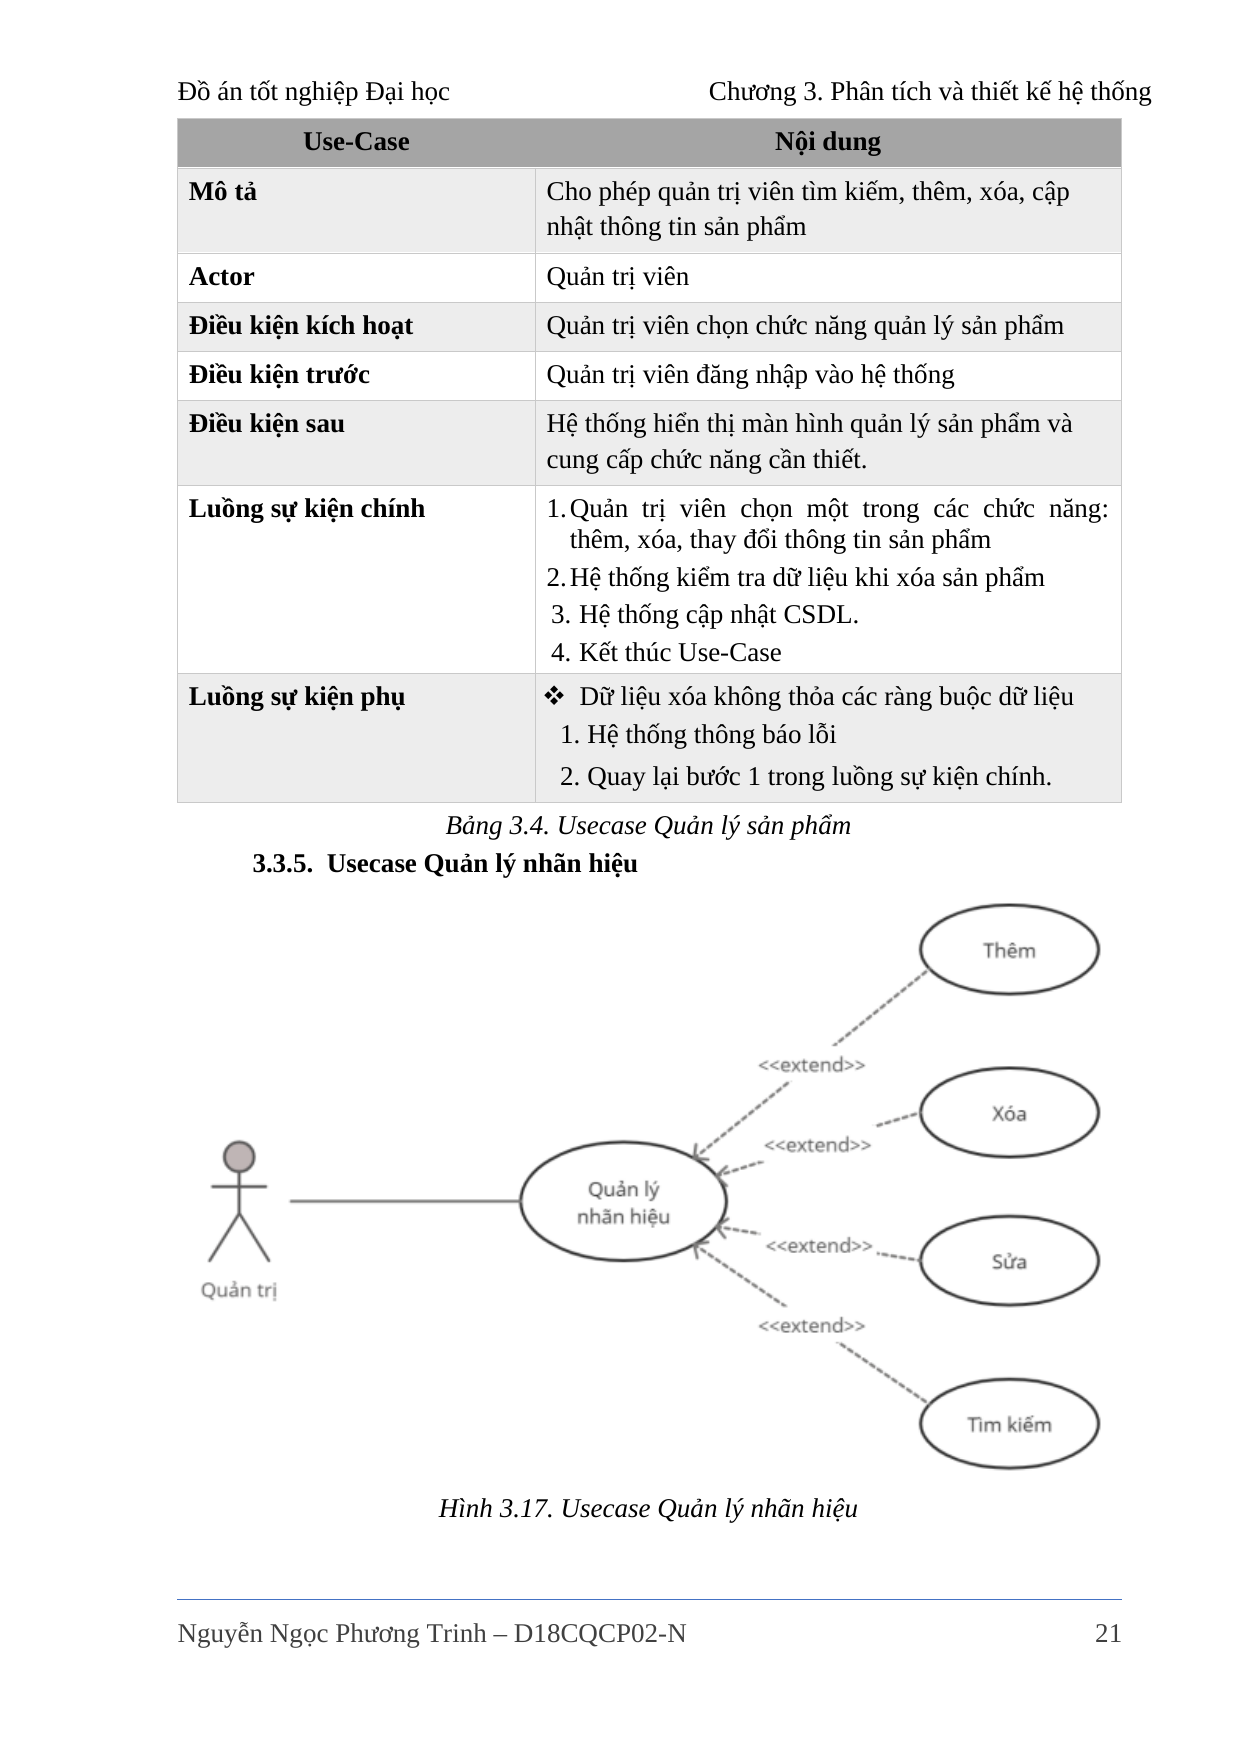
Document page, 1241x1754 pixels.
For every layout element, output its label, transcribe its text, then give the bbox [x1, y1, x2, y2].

subtitle Usecase Quản lý nhãn hiệu [252, 847, 1122, 878]
table_cell Quản trị viên đăng nhập vào hệ thống [536, 352, 1121, 400]
table_cell Luồng sự kiện chính [178, 486, 535, 673]
table_cell Điều kiện kích hoạt [178, 303, 535, 351]
table_cell Điều kiện trước [178, 352, 535, 400]
table_header Use-Case [178, 119, 535, 167]
table_cell Mô tả [178, 169, 535, 252]
table_cell Quản trị viên chọn một trong các chức năng: thêm, xóa, thay đổi thông tin sản phẩm Hệ thống kiểm tra dữ liệu khi xóa sản phẩm Hệ thống cập nhật CSDL. Kết thúc Use-Case [536, 486, 1121, 673]
table_cell Điều kiện sau [178, 401, 535, 485]
table_cell Quản trị viên chọn chức năng quản lý sản phẩm [536, 303, 1121, 351]
table_cell Dữ liệu xóa không thỏa các ràng buộc dữ liệu 1. Hệ thống thông báo lỗi 2. Quay lại bước 1 trong luồng sự kiện chính. [536, 674, 1121, 802]
table_cell Luồng sự kiện phụ [178, 674, 535, 802]
text Bảng 3.4. Usecase Quản lý sản phẩm [177, 809, 1122, 840]
picture [184, 888, 1115, 1481]
table_header Nội dung [535, 119, 1121, 167]
table_cell Actor [178, 254, 535, 302]
table_cell Quản trị viên [536, 254, 1121, 302]
text Hình 3.7. Usecase Quản lý nhãn hiệu [177, 1492, 1122, 1523]
table_cell Hệ thống hiển thị màn hình quản lý sản phẩm và cung cấp chức năng cần thiết. [536, 401, 1121, 485]
table_cell Cho phép quản trị viên tìm kiếm, thêm, xóa, cập nhật thông tin sản phẩm [536, 169, 1121, 252]
